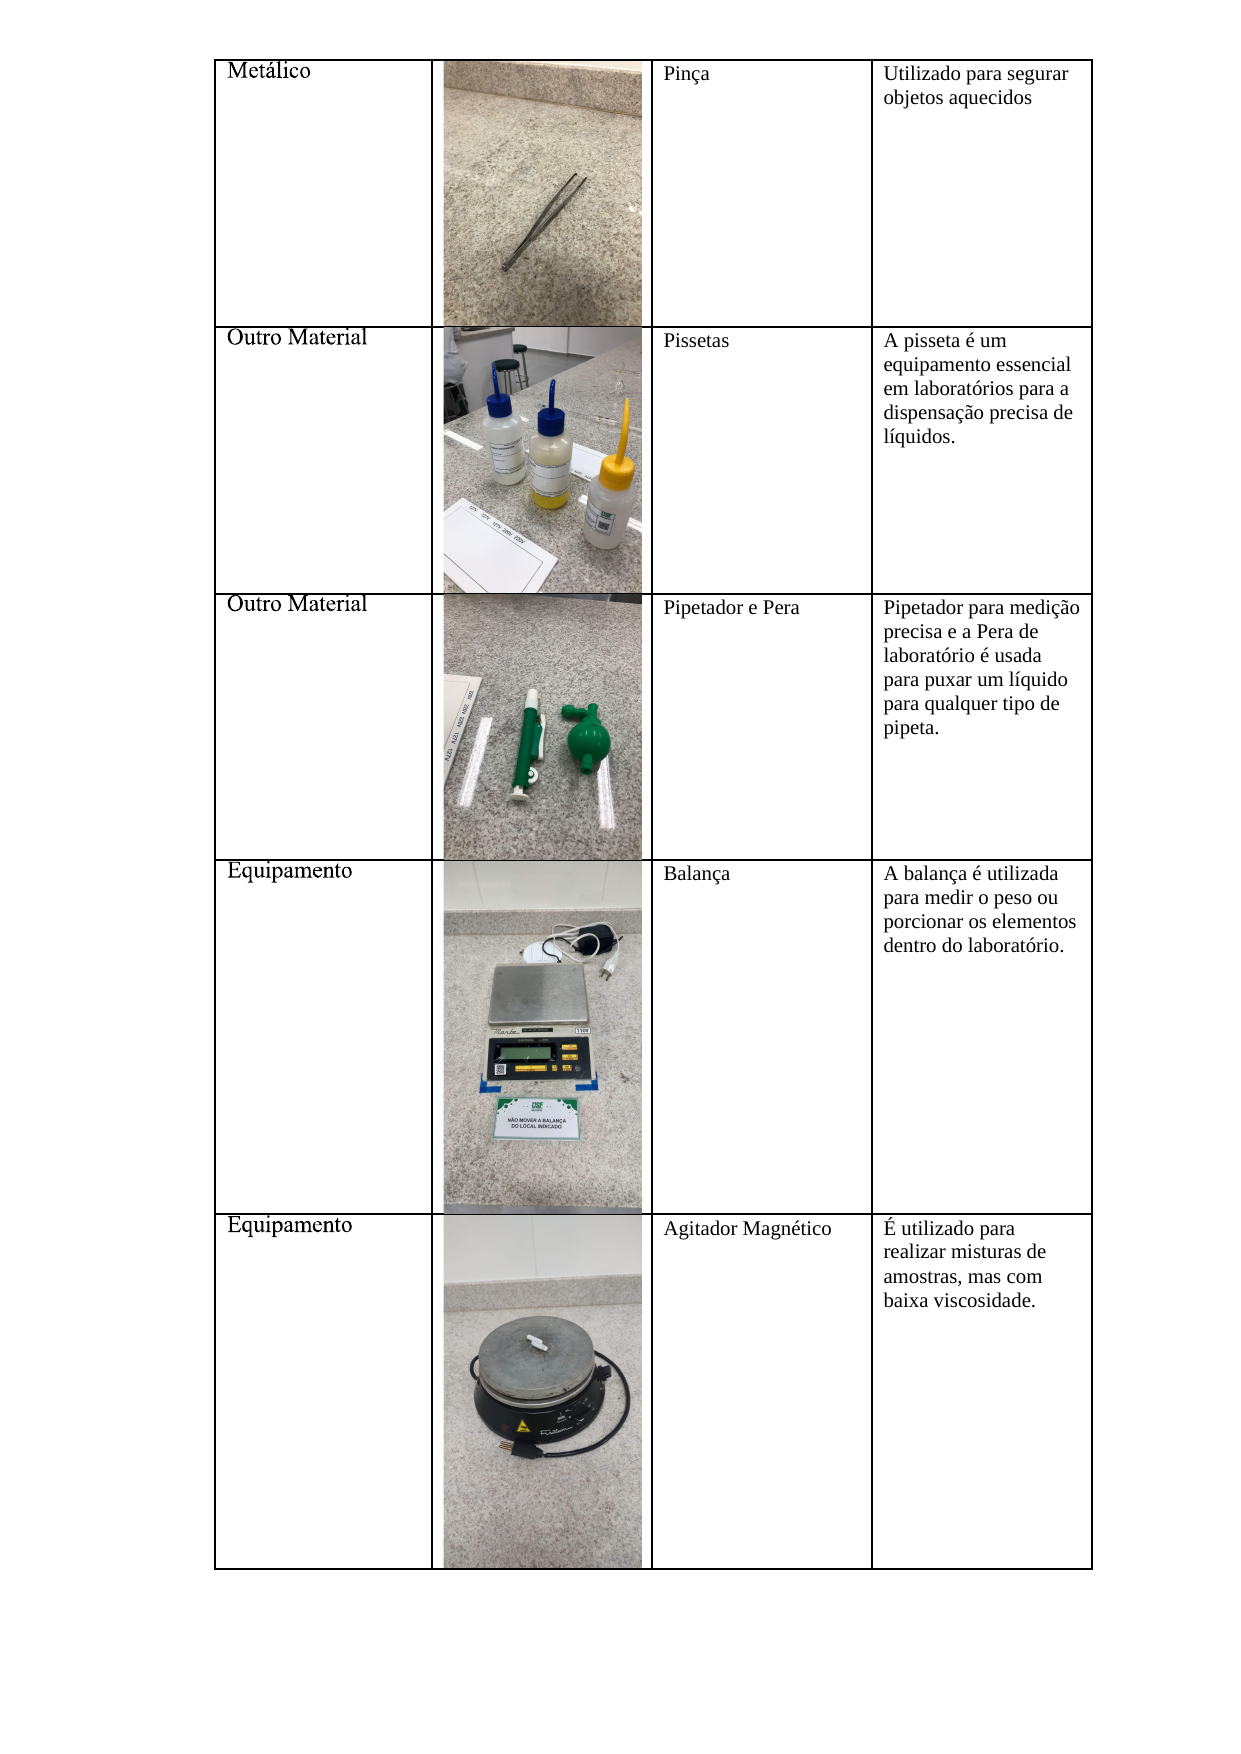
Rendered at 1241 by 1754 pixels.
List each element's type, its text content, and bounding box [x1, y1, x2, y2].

table_cell A balança é utilizada para medir o peso ou porcionar os elementos dentro do laboratório. [873, 861, 1091, 1213]
table_cell Utilizado para segurar objetos aquecidos [873, 61, 1091, 326]
table_cell [433, 861, 443, 1213]
picture [443, 327, 642, 593]
table_cell [433, 595, 443, 859]
table_cell [642, 595, 651, 859]
table_cell [433, 328, 443, 592]
table_cell [216, 328, 431, 592]
table_cell Pipetador e Pera [653, 595, 871, 859]
table_cell É utilizado para realizar misturas de amostras, mas com baixa viscosidade. [873, 1215, 1091, 1567]
table_cell Agitador Magnético [653, 1215, 871, 1567]
table_cell [216, 861, 431, 1213]
picture [443, 61, 642, 326]
picture [443, 861, 642, 1214]
table_cell Balança [653, 861, 871, 1213]
table_cell Pissetas [653, 328, 871, 592]
table_cell [642, 861, 651, 1213]
picture [443, 1215, 642, 1568]
table_cell [433, 1215, 443, 1567]
table_cell [216, 595, 431, 859]
table_cell Pinça [653, 61, 871, 326]
table_cell A pisseta é um equipamento essencial em laboratórios para a dispensação precisa de líquidos. [873, 328, 1091, 592]
table_cell [433, 61, 443, 326]
table_cell [642, 1215, 651, 1567]
table_cell [642, 61, 651, 326]
table_cell [642, 328, 651, 592]
table_cell Pipetador para medição precisa e a Pera de laboratório é usada para puxar um líquido para qualquer tipo de pipeta. [873, 595, 1091, 859]
picture [443, 594, 642, 860]
table_cell [216, 61, 431, 326]
table_cell [216, 1215, 431, 1567]
